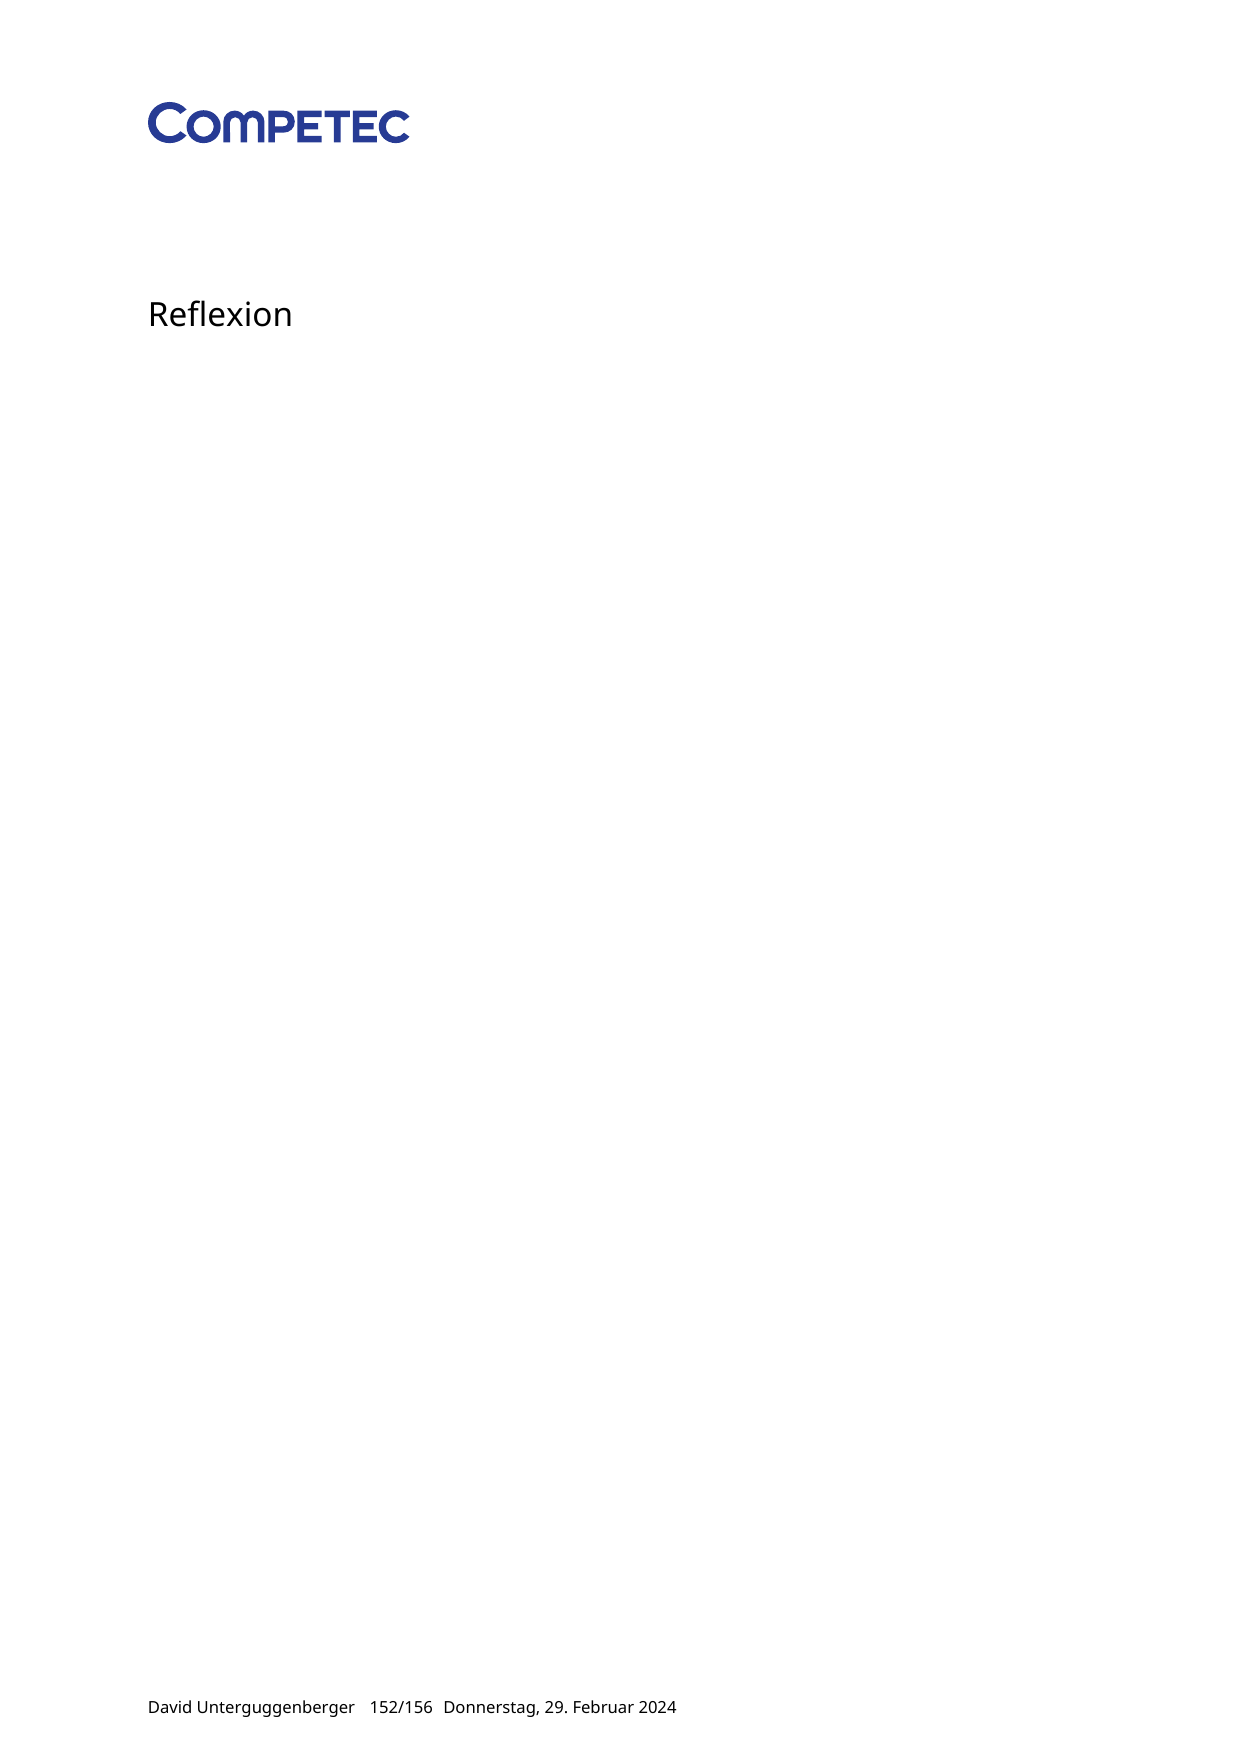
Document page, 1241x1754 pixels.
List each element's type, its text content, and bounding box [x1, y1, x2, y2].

subtitle Reflexion [148, 290, 1122, 336]
